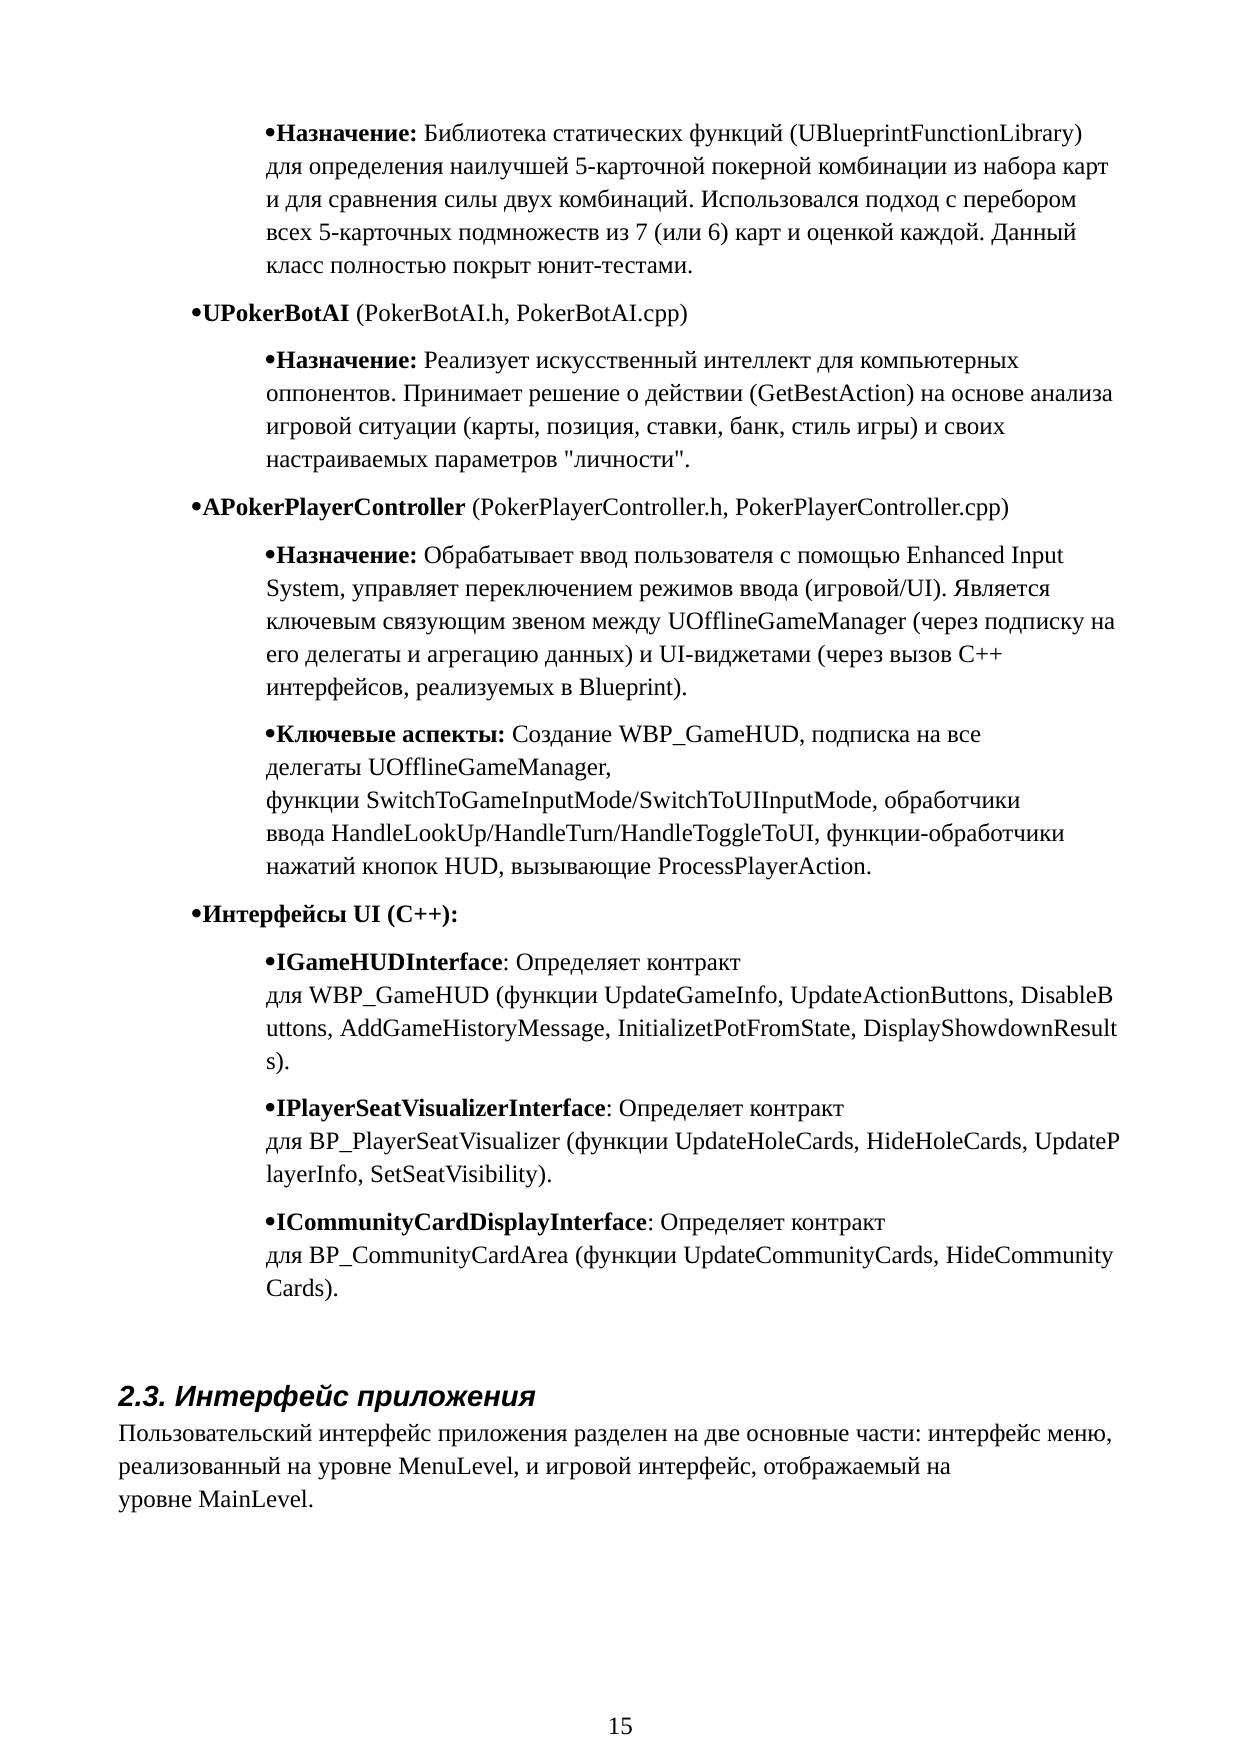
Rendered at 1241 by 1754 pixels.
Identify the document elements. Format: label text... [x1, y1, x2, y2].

list ICommunityCardDisplayInterface: Определяет контракт для BP_CommunityCardArea (функции UpdateCommunityCards, HideCommunityCards). [266, 1207, 1122, 1302]
subtitle 2.3. Интерфейс приложения [118, 1379, 1122, 1412]
list Назначение: Реализует искусственный интеллект для компьютерных оппонентов. Принимает решение о действии (GetBestAction) на основе анализа игровой ситуации (карты, позиция, ставки, банк, стиль игры) и своих настраиваемых параметров "личности". [266, 345, 1122, 473]
list APokerPlayerController (PokerPlayerController.h, PokerPlayerController.cpp) [192, 492, 1122, 521]
list Назначение: Библиотека статических функций (UBlueprintFunctionLibrary) для определения наилучшей 5-карточной покерной комбинации из набора карт и для сравнения силы двух комбинаций. Использовался подход с перебором всех 5-карточных подмножеств из 7 (или 6) карт и оценкой каждой. Данный класс полностью покрыт юнит-тестами. [266, 118, 1122, 279]
list IGameHUDInterface: Определяет контракт для WBP_GameHUD (функции UpdateGameInfo, UpdateActionButtons, DisableButtons, AddGameHistoryMessage, InitializetPotFromState, DisplayShowdownResults). [266, 947, 1122, 1074]
list IPlayerSeatVisualizerInterface: Определяет контракт для BP_PlayerSeatVisualizer (функции UpdateHoleCards, HideHoleCards, UpdatePlayerInfo, SetSeatVisibility). [266, 1093, 1122, 1188]
list UPokerBotAI (PokerBotAI.h, PokerBotAI.cpp) [192, 298, 1122, 327]
list Назначение: Обрабатывает ввод пользователя с помощью Enhanced Input System, управляет переключением режимов ввода (игровой/UI). Является ключевым связующим звеном между UOfflineGameManager (через подписку на его делегаты и агрегацию данных) и UI-виджетами (через вызов C++ интерфейсов, реализуемых в Blueprint). [266, 540, 1122, 701]
list Интерфейсы UI (C++): [192, 899, 1122, 928]
list Ключевые аспекты: Создание WBP_GameHUD, подписка на все делегаты UOfflineGameManager, функции SwitchToGameInputMode/SwitchToUIInputMode, обработчики ввода HandleLookUp/HandleTurn/HandleToggleToUI, функции-обработчики нажатий кнопок HUD, вызывающие ProcessPlayerAction. [266, 719, 1122, 880]
text Пользовательский интерфейс приложения разделен на две основные части: интерфейс меню, реализованный на уровне MenuLevel, и игровой интерфейс, отображаемый на уровне MainLevel. [118, 1418, 1122, 1513]
